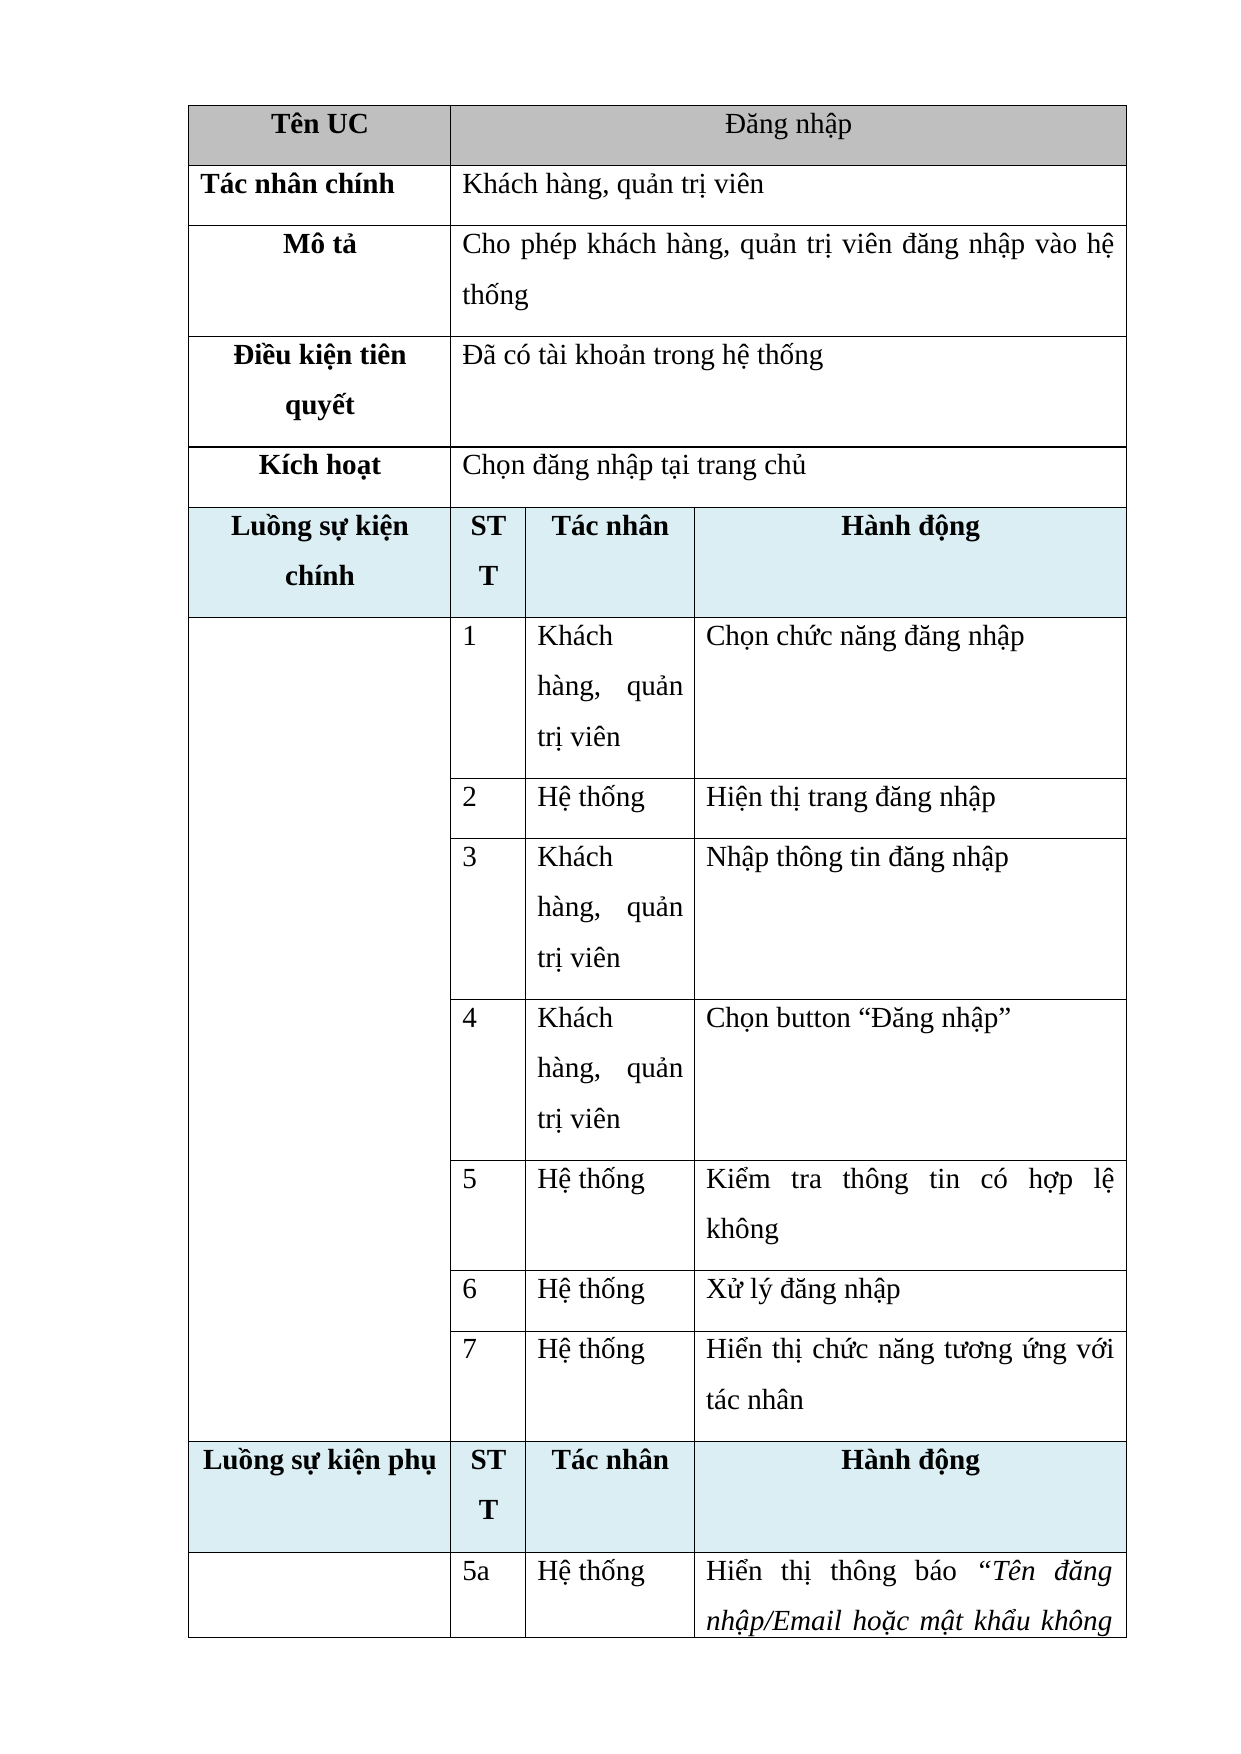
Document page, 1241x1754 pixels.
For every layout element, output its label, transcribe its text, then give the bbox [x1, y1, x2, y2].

table_cell Hành động [695, 1442, 1126, 1552]
table_cell Đã có tài khoản trong hệ thống [451, 337, 1126, 446]
table_cell STT [451, 508, 525, 617]
table_cell Hiển thị chức năng tương ứng với tác nhân [695, 1332, 1126, 1441]
table_cell 7 [451, 1332, 525, 1441]
table_cell Mô tả [189, 226, 450, 336]
table_cell Kiểm tra thông tin có hợp lệ không [695, 1161, 1126, 1270]
table_cell Khách hàng, quản trị viên [526, 1000, 694, 1160]
table_cell Xử lý đăng nhập [695, 1271, 1126, 1331]
table_cell Hành động [695, 508, 1126, 617]
table_cell Luồng sự kiện phụ [189, 1442, 450, 1552]
table_cell 1 [451, 618, 525, 778]
table_cell 4 [451, 1000, 525, 1160]
table_cell Tác nhân [526, 1442, 694, 1552]
table_cell Chọn đăng nhập tại trang chủ [451, 448, 1126, 507]
table_cell 5 [451, 1161, 525, 1270]
table_cell 2 [451, 779, 525, 838]
table_cell Điều kiện tiên quyết [189, 337, 450, 446]
table_cell Tác nhân chính [189, 166, 450, 225]
table_cell Chọn button “Đăng nhập” [695, 1000, 1126, 1160]
table_cell Kích hoạt [189, 448, 450, 507]
table_cell Hệ thống [526, 779, 694, 838]
table_cell Chọn chức năng đăng nhập [695, 618, 1126, 778]
table_cell Khách hàng, quản trị viên [451, 166, 1126, 225]
table_cell Cho phép khách hàng, quản trị viên đăng nhập vào hệ thống [451, 226, 1126, 336]
table_cell 5a [451, 1553, 525, 1637]
table_cell 3 [451, 839, 525, 999]
table_cell Hiện thị trang đăng nhập [695, 779, 1126, 838]
table_cell [189, 1553, 450, 1637]
table_cell 6 [451, 1271, 525, 1331]
table_cell Luồng sự kiện chính [189, 508, 450, 617]
table_cell Hệ thống [526, 1553, 694, 1637]
table_cell Hệ thống [526, 1161, 694, 1270]
table_cell Nhập thông tin đăng nhập [695, 839, 1126, 999]
table_cell Hệ thống [526, 1332, 694, 1441]
table_header Đăng nhập [451, 106, 1126, 165]
table_cell STT [451, 1442, 525, 1552]
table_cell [695, 1553, 1126, 1637]
table_header Tên UC [189, 106, 450, 165]
table_cell Tác nhân [526, 508, 694, 617]
table_cell Khách hàng, quản trị viên [526, 618, 694, 778]
table_cell [189, 618, 450, 1441]
table_cell Khách hàng, quản trị viên [526, 839, 694, 999]
table_cell Hệ thống [526, 1271, 694, 1331]
